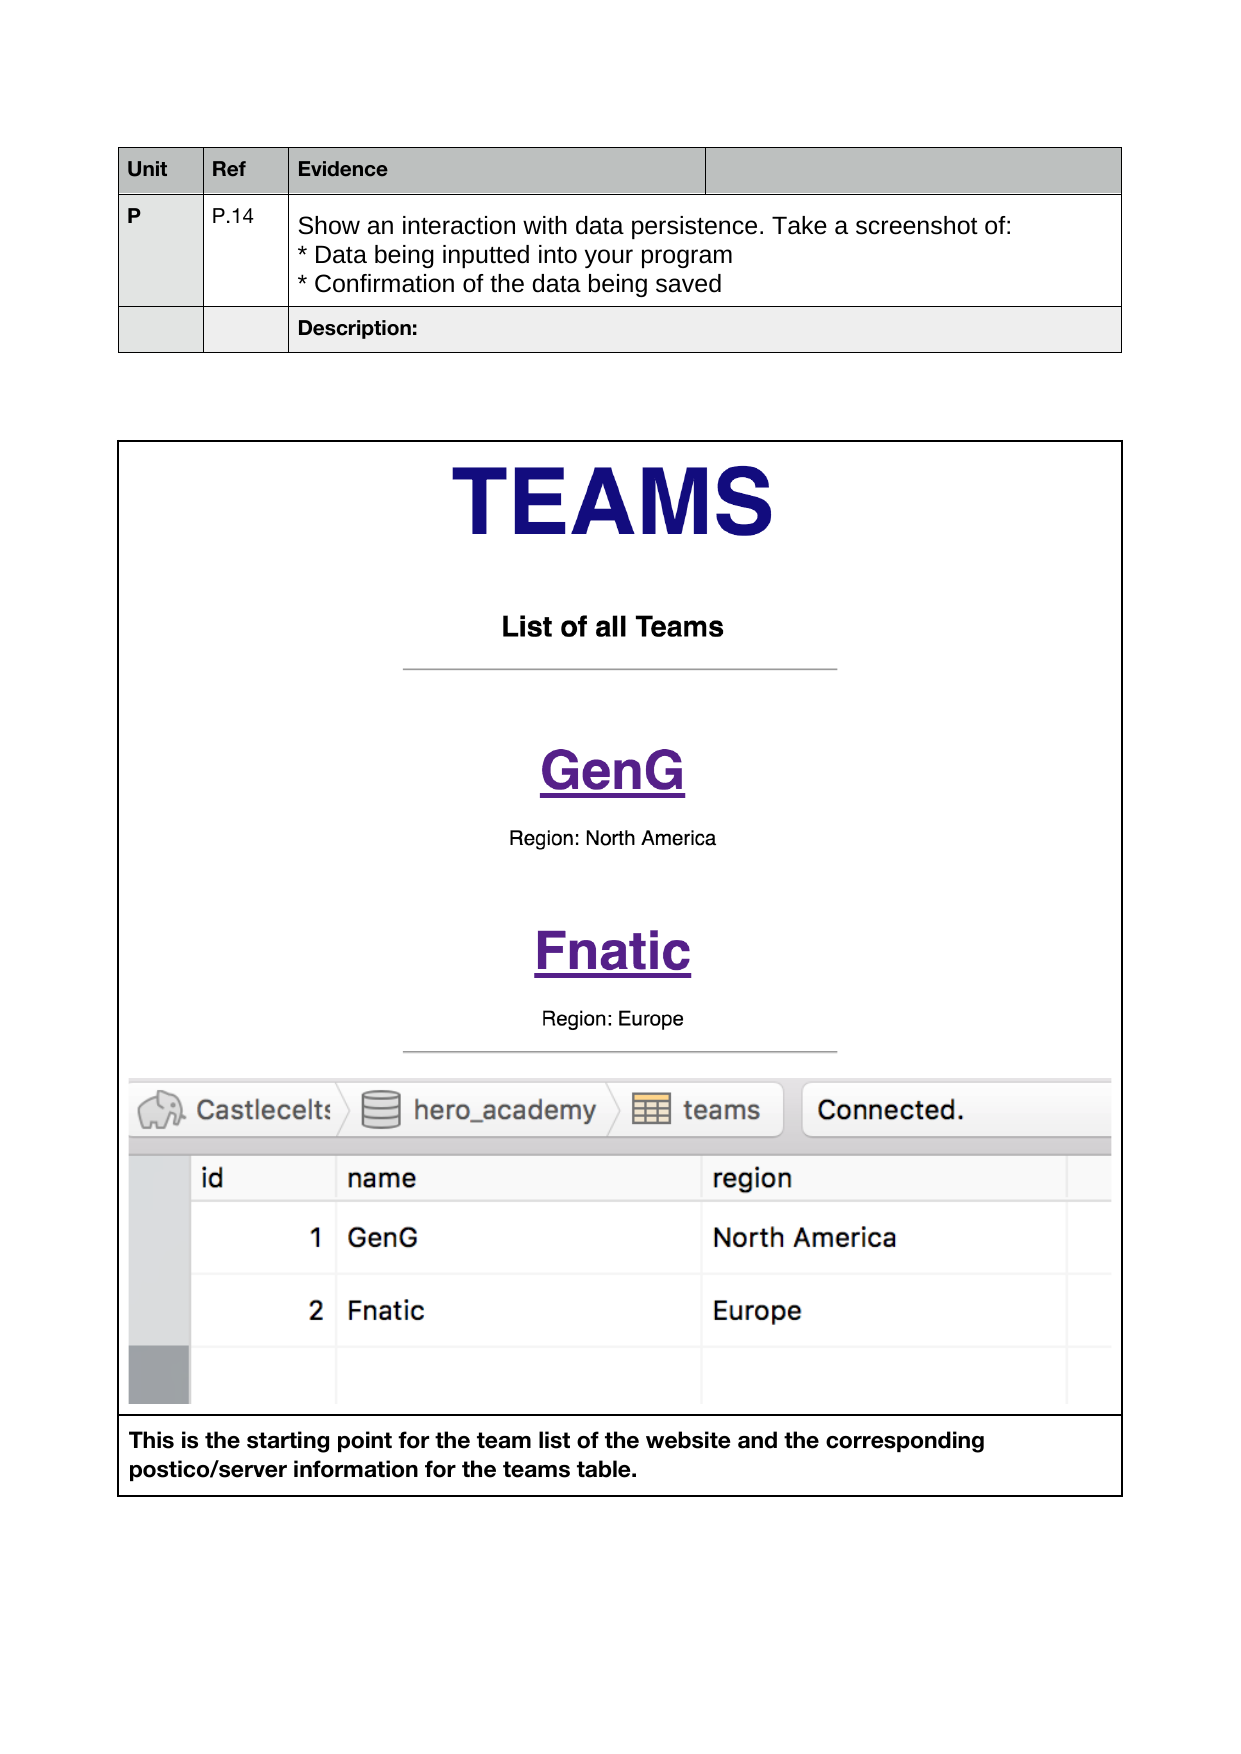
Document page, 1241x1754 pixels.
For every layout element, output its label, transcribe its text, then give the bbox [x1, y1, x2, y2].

table_cell P.14 [204, 195, 288, 306]
table_header [706, 148, 1121, 193]
table_cell [204, 307, 288, 352]
table_cell [119, 307, 203, 352]
table_header Evidence [289, 148, 705, 193]
table_cell This is the starting point for the team list of the website and the corresponding postico/server information for the teams table. [119, 1416, 1121, 1495]
table_header Unit [119, 148, 203, 193]
picture [128, 452, 1112, 1404]
table_header [119, 442, 1121, 1414]
table_header Ref [204, 148, 288, 193]
table_cell Description: [289, 307, 1121, 352]
table_cell Show an interaction with data persistence. Take a screenshot of: * Data being inputted into your program * Confirmation of the data being saved [289, 195, 1121, 306]
table_cell P [119, 195, 203, 306]
